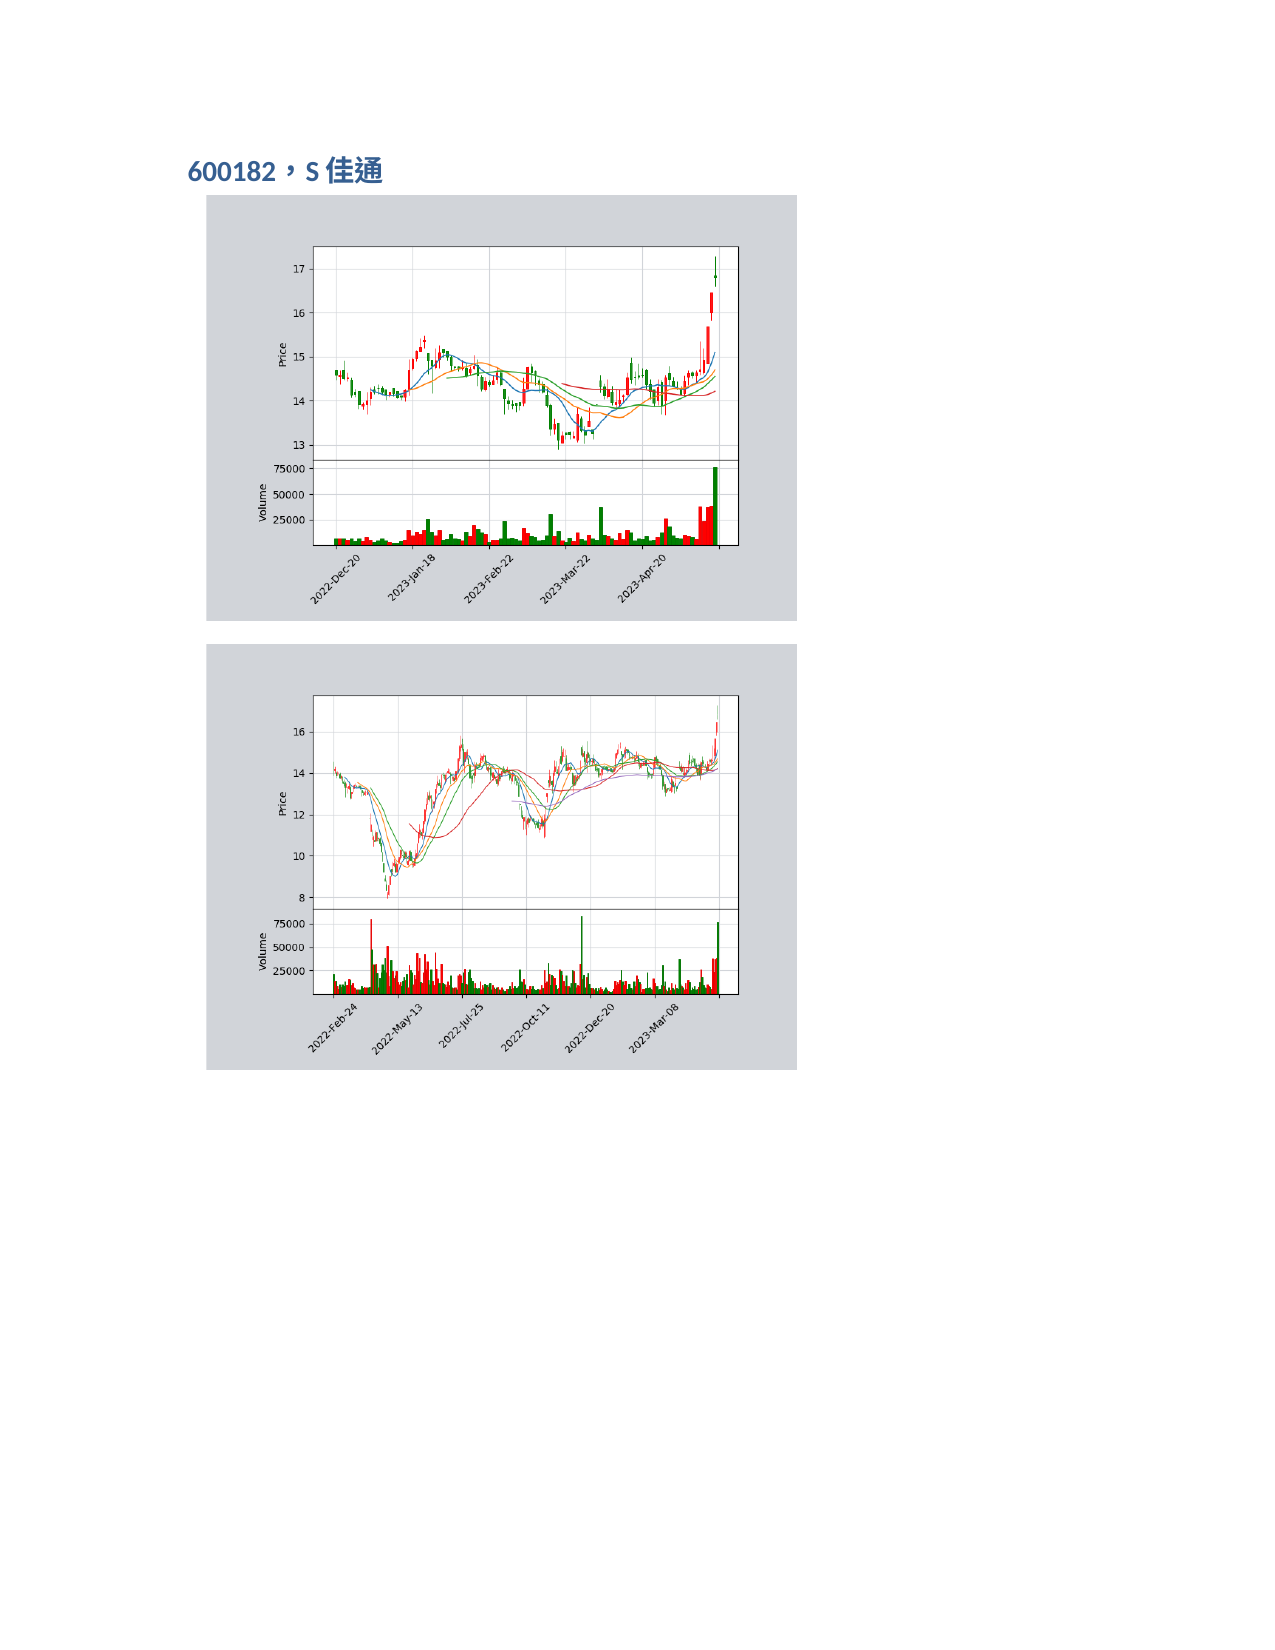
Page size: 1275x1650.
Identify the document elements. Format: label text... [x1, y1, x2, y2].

picture [206, 195, 797, 621]
picture [206, 644, 797, 1070]
subtitle 600182，S佳通 [187, 150, 1087, 190]
